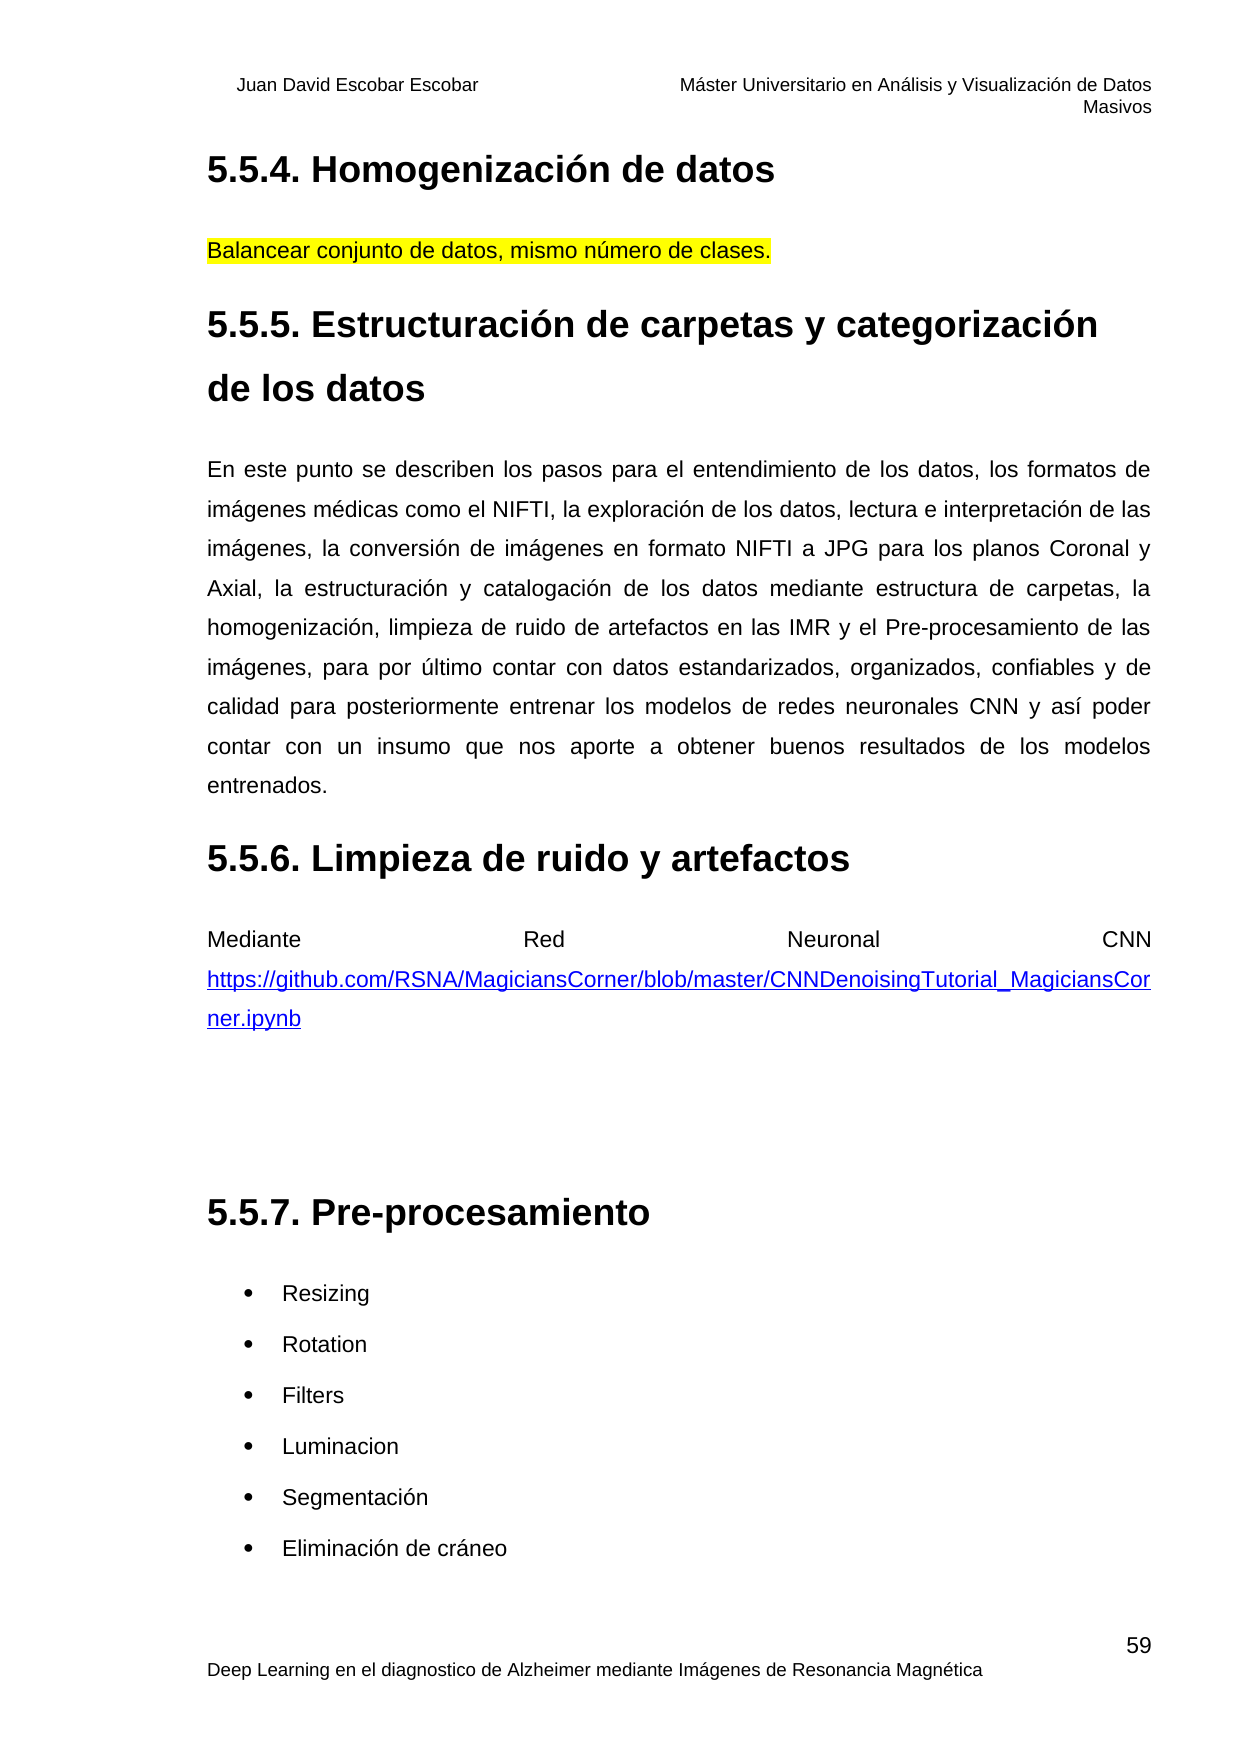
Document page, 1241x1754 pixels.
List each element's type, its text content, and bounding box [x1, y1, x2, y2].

list Filters [244, 1382, 1152, 1408]
list Eliminación de cráneo [244, 1535, 1152, 1562]
list Segmentación [244, 1484, 1152, 1511]
subtitle 5.5.5. Estructuración de carpetas y categorización de los datos [207, 302, 1152, 410]
text Mediante Red Neuronal CNN https://github.com/RSNA/MagiciansCorner/blob/master/CNNDenoisingTutorial_MagiciansCorner.ipynb [207, 926, 1152, 1032]
subtitle 5.5.4. Homogenización de datos [207, 148, 1152, 191]
list Resizing [244, 1280, 1152, 1306]
list Luminacion [244, 1433, 1152, 1459]
subtitle 5.5.7. Pre-procesamiento [207, 1190, 1152, 1233]
list Rotation [244, 1331, 1152, 1357]
text En este punto se describen los pasos para el entendimiento de los datos, los formatos de imágenes médicas como el NIFTI, la exploración de los datos, lectura e interpretación de las imágenes, la conversión de imágenes en formato NIFTI a JPG para los planos Coronal y Axial, la estructuración y catalogación de los datos mediante estructura de carpetas, la homogenización, limpieza de ruido de artefactos en las IMR y el Pre-procesamiento de las imágenes, para por último contar con datos estandarizados, organizados, confiables y de calidad para posteriormente entrenar los modelos de redes neuronales CNN y así poder contar con un insumo que nos aporte a obtener buenos resultados de los modelos entrenados. [207, 456, 1152, 798]
subtitle 5.5.6. Limpieza de ruido y artefactos [207, 837, 1152, 880]
text Balancear conjunto de datos, mismo número de clases. [207, 237, 1152, 264]
